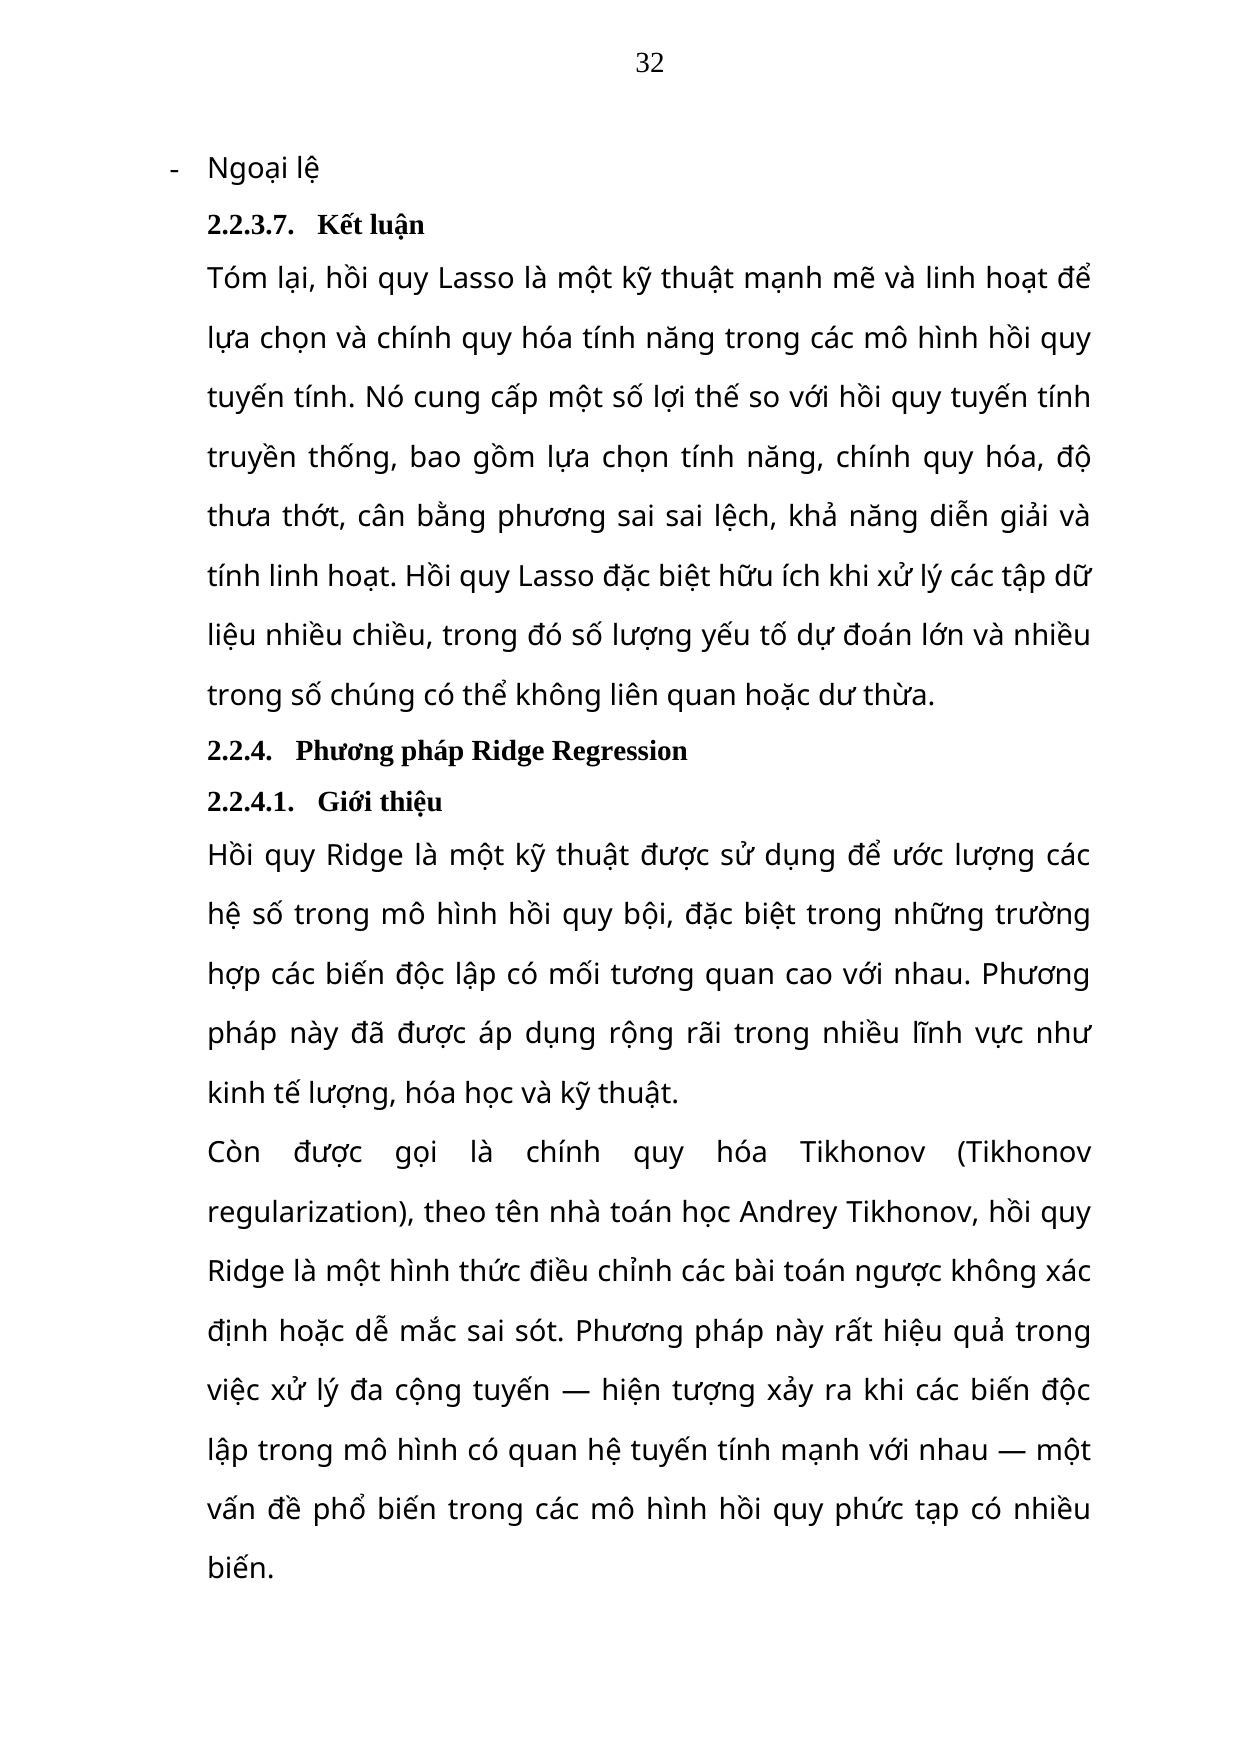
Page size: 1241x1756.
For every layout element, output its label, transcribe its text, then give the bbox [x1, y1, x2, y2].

list Ngoại lệ [169, 148, 1092, 187]
subtitle Kết luận [207, 207, 1092, 241]
subtitle Phương pháp Ridge Regression [207, 733, 1092, 767]
text Hồi quy Ridge là một kỹ thuật được sử dụng để ước lượng các hệ số trong mô hình hồi quy bội, đặc biệt trong những trường hợp các biến độc lập có mối tương quan cao với nhau. Phương pháp này đã được áp dụng rộng rãi trong nhiều lĩnh vực như kinh tế lượng, hóa học và kỹ thuật. [207, 834, 1092, 1112]
text Tóm lại, hồi quy Lasso là một kỹ thuật mạnh mẽ và linh hoạt để lựa chọn và chính quy hóa tính năng trong các mô hình hồi quy tuyến tính. Nó cung cấp một số lợi thế so với hồi quy tuyến tính truyền thống, bao gồm lựa chọn tính năng, chính quy hóa, độ thưa thớt, cân bằng phương sai sai lệch, khả năng diễn giải và tính linh hoạt. Hồi quy Lasso đặc biệt hữu ích khi xử lý các tập dữ liệu nhiều chiều, trong đó số lượng yếu tố dự đoán lớn và nhiều trong số chúng có thể không liên quan hoặc dư thừa. [207, 257, 1092, 713]
subtitle Giới thiệu [207, 784, 1092, 817]
text Còn được gọi là chính quy hóa Tikhonov (Tikhonov regularization), theo tên nhà toán học Andrey Tikhonov, hồi quy Ridge là một hình thức điều chỉnh các bài toán ngược không xác định hoặc dễ mắc sai sót. Phương pháp này rất hiệu quả trong việc xử lý đa cộng tuyến — hiện tượng xảy ra khi các biến độc lập trong mô hình có quan hệ tuyến tính mạnh với nhau — một vấn đề phổ biến trong các mô hình hồi quy phức tạp có nhiều biến. [207, 1131, 1092, 1587]
